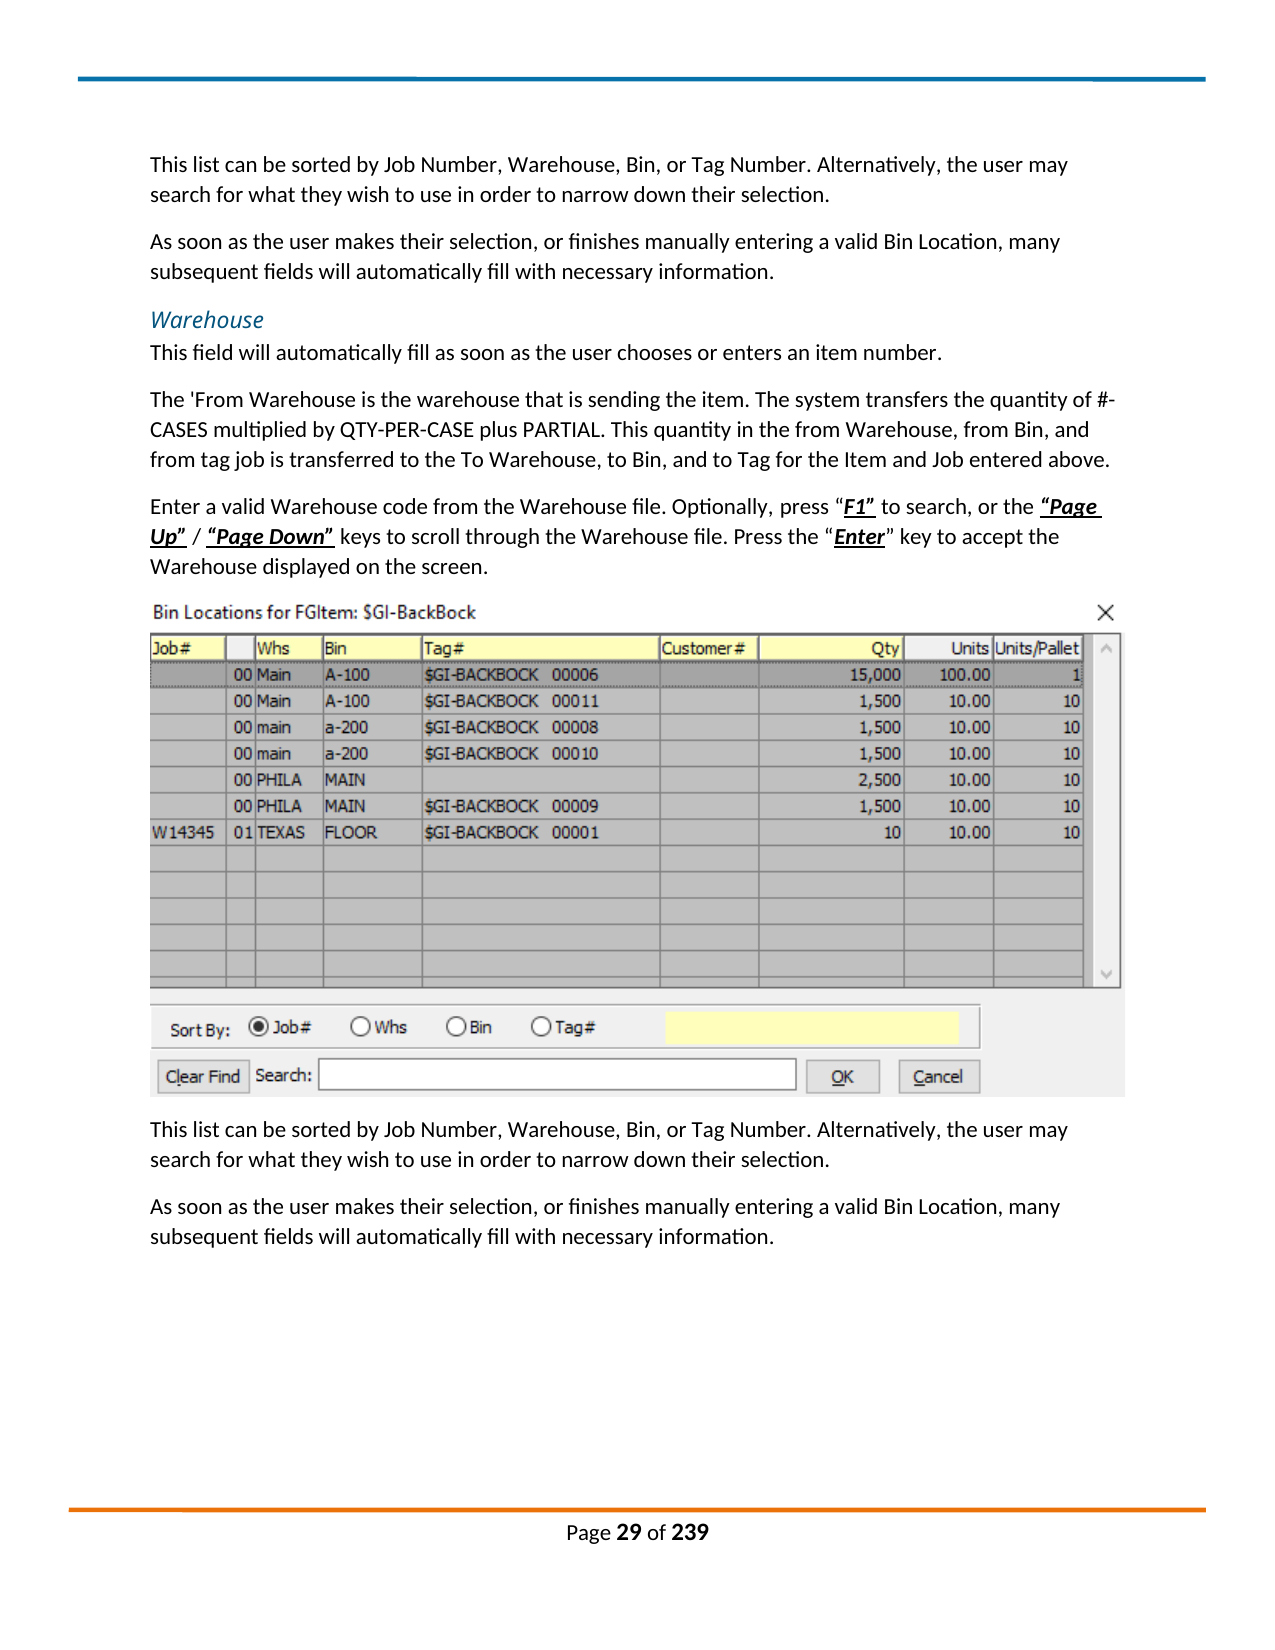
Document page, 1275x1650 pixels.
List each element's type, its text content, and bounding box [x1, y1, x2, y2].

text Enter a valid Warehouse code from the Warehouse file. Optionally, press “F1” to search, or the “Page Up” / “Page Down” keys to scroll through the Warehouse file. Press the “Enter” key to accept the Warehouse displayed on the screen. [150, 492, 1125, 581]
text The 'From Warehouse is the warehouse that is sending the item. The system transfers the quantity of #-CASES multiplied by QTY--CASE plus PARTIAL. This quantity in the from Warehouse, from Bin, and from tag job is transferred to the To Warehouse, to Bin, and to Tag for the Item and Job entered above. [150, 385, 1125, 473]
text This field will automatically fill as soon as the user chooses or enters an item number. [150, 338, 1125, 366]
picture [150, 599, 1125, 1097]
text As soon as the user makes their selection, or finishes manually entering a valid Bin Location, many subsequent fields will automatically fill with necessary information. [150, 227, 1125, 285]
subtitle Warehouse [150, 304, 1125, 335]
text This list can be sorted by Job Number, Warehouse, Bin, or Tag Number. Alternatively, the user may search for what they wish to use in order to narrow down their selection. [150, 1115, 1125, 1173]
text This list can be sorted by Job Number, Warehouse, Bin, or Tag Number. Alternatively, the user may search for what they wish to use in order to narrow down their selection. [150, 150, 1125, 208]
text As soon as the user makes their selection, or finishes manually entering a valid Bin Location, many subsequent fields will automatically fill with necessary information. [150, 1192, 1125, 1250]
